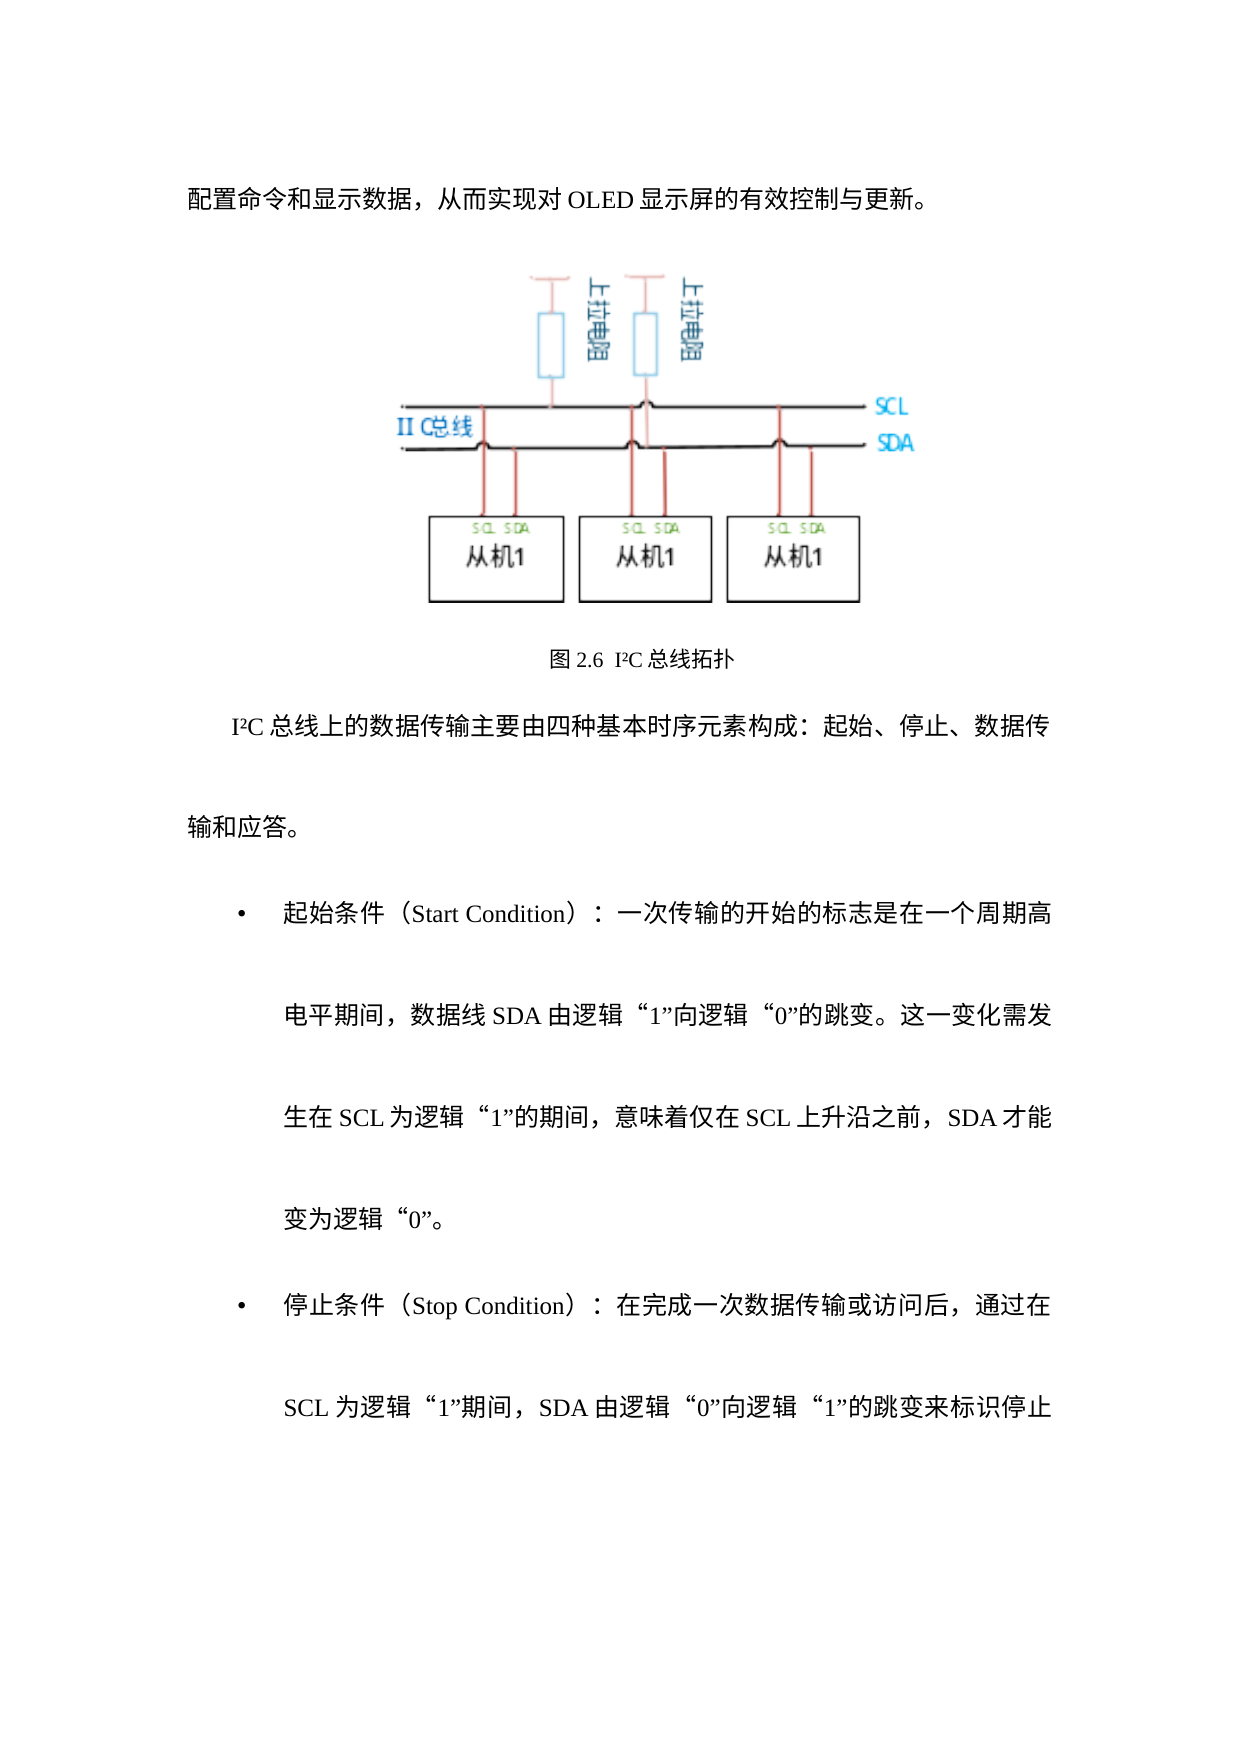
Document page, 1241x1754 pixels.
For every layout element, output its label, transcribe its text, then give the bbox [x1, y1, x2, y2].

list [237, 1270, 1053, 1439]
text I²C总线上的数据传输主要由四种基本时序元素构成：起始、停止、数据传输和应答。 [187, 690, 1053, 860]
list 起始条件（Start Condition）：一次传输的开始的标志是在一个周期高电平期间，数据线SDA由逻辑“1”向逻辑“0”的跳变。这一变化需发生在SCL为逻辑“1”的期间，意味着仅在SCL上升沿之前，SDA才能变为逻辑“0”。 [237, 878, 1053, 1252]
text 图 2.6 I²C总线拓扑 [187, 640, 1053, 674]
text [187, 164, 1053, 232]
